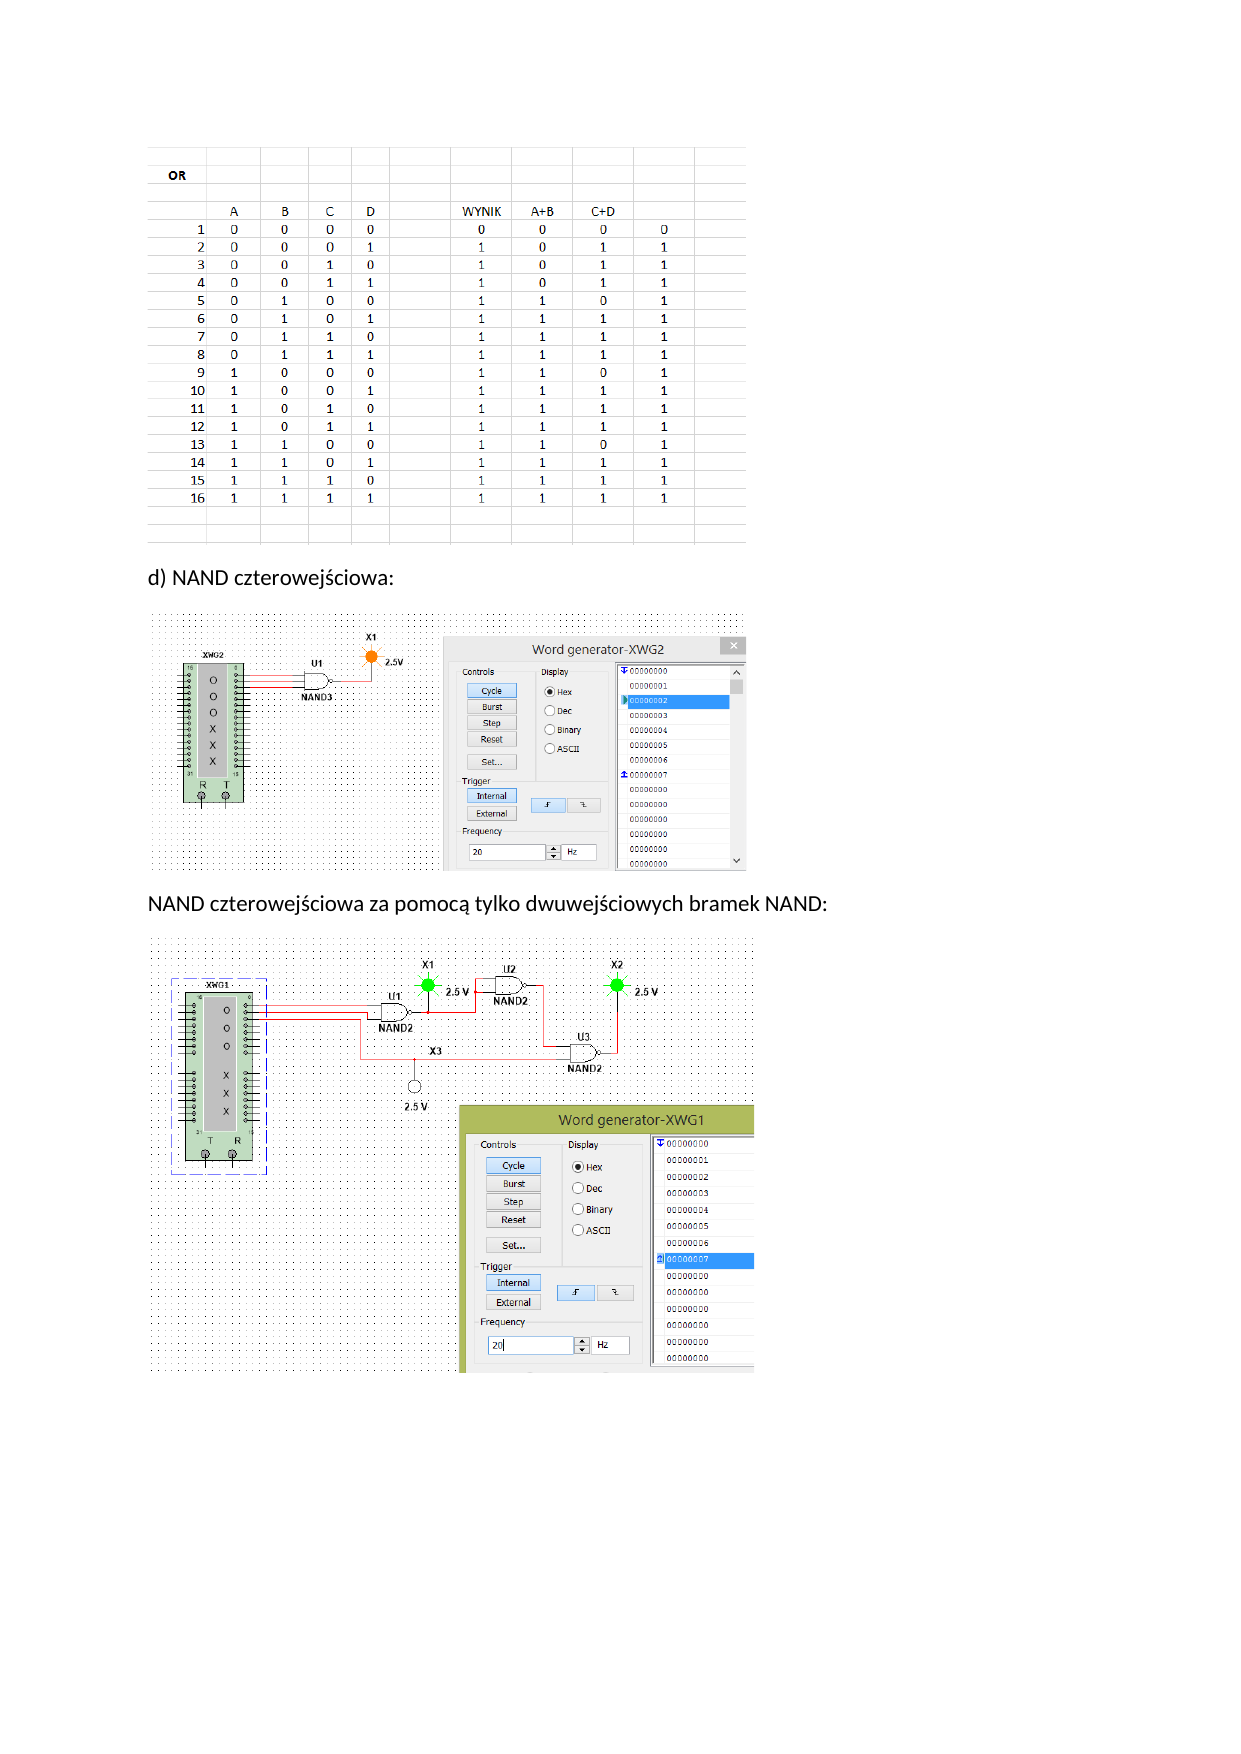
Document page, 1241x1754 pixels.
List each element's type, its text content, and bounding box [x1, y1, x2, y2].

picture [147, 610, 747, 871]
picture [147, 936, 755, 1373]
text NAND czterowejściowa za pomocą tylko dwuwejściowych bramek NAND: [148, 889, 1093, 918]
picture [147, 147, 746, 545]
text d) NAND czterowejściowa: [148, 563, 1093, 591]
